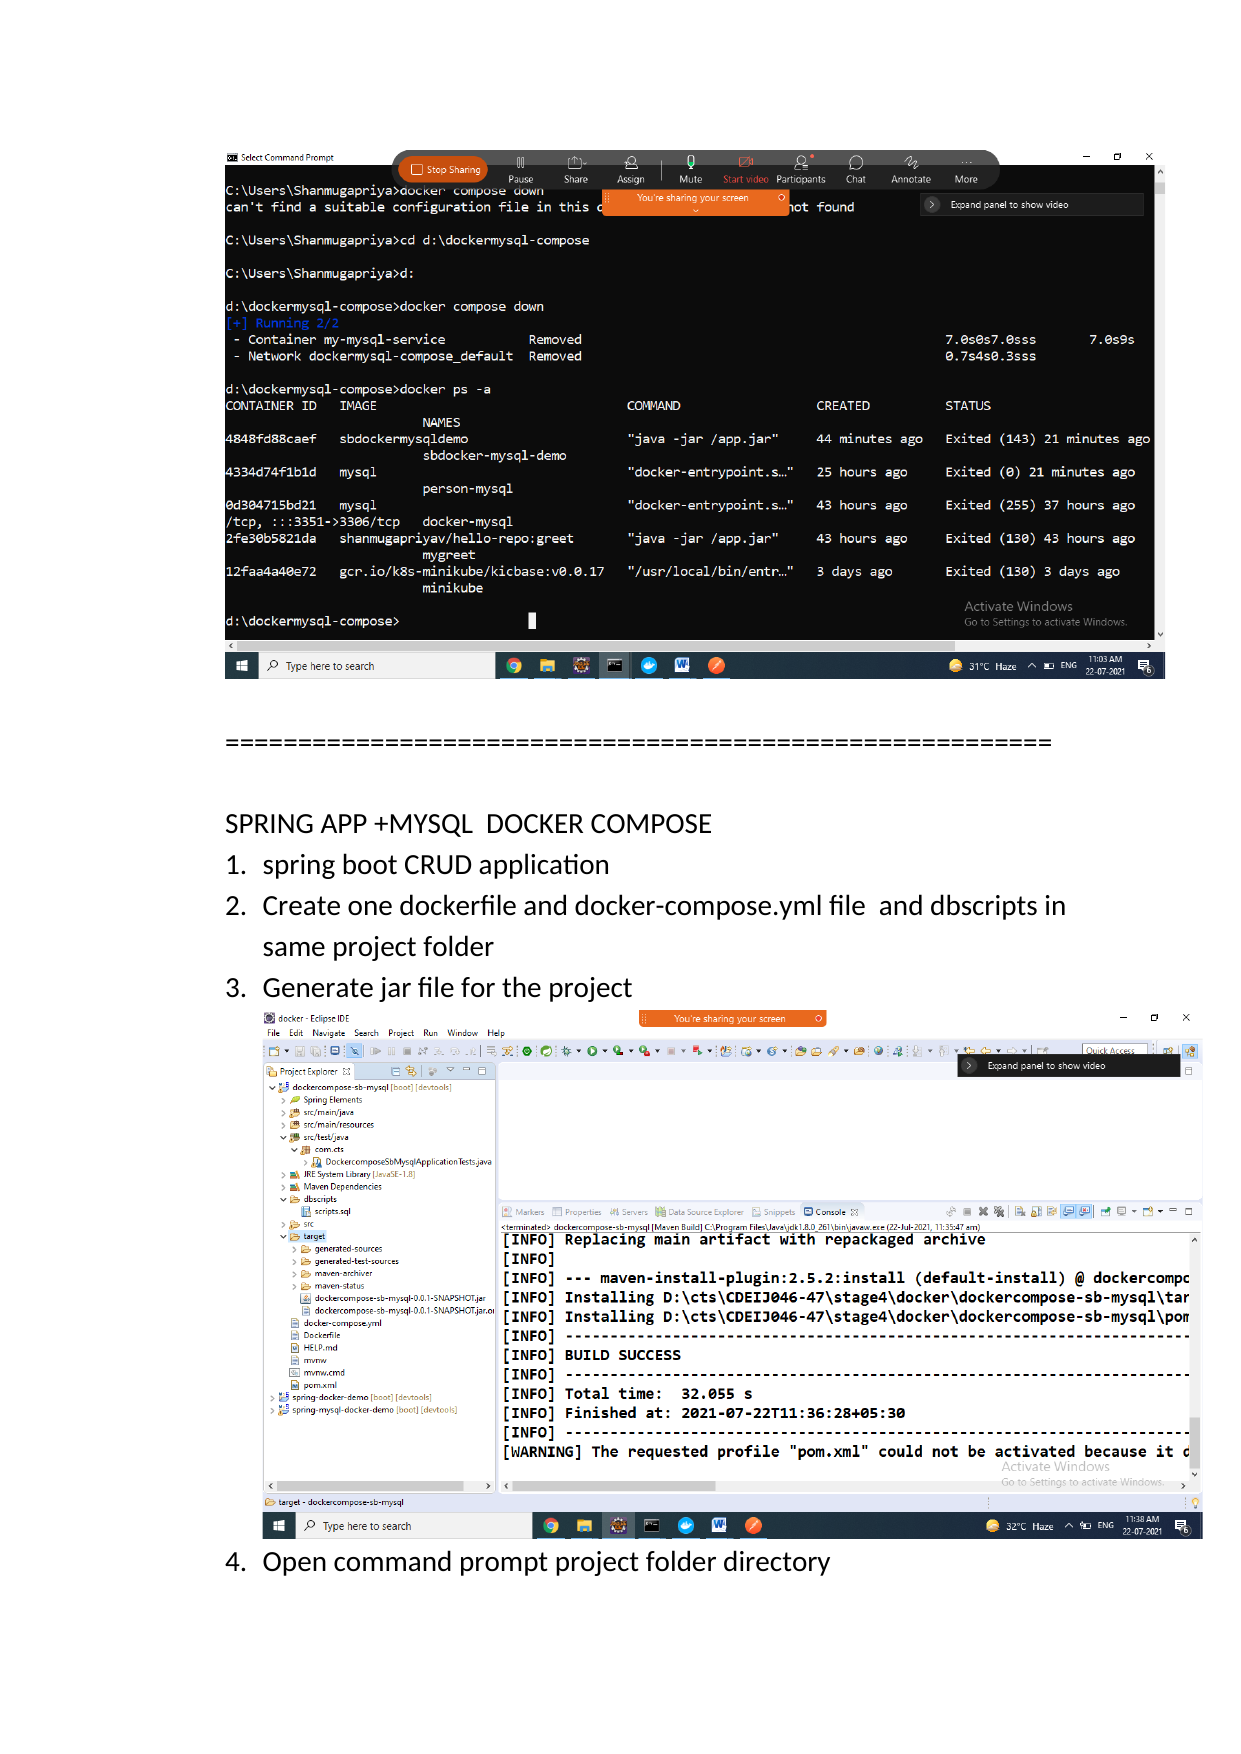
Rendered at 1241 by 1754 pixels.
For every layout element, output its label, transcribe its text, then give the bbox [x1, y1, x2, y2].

list Generate jar file for the project [225, 969, 1090, 1005]
list SPRING APP +MYSQL DOCKER COMPOSE [225, 806, 1090, 841]
list ========================================================= [225, 724, 1090, 759]
picture [225, 150, 1166, 679]
picture [262, 1010, 1203, 1539]
list spring boot CRUD application [225, 846, 1090, 882]
list Create one dockerfile and docker-compose.yml file and dbscripts in same project folder [225, 887, 1090, 964]
list Open command prompt project folder directory [225, 1543, 1090, 1578]
